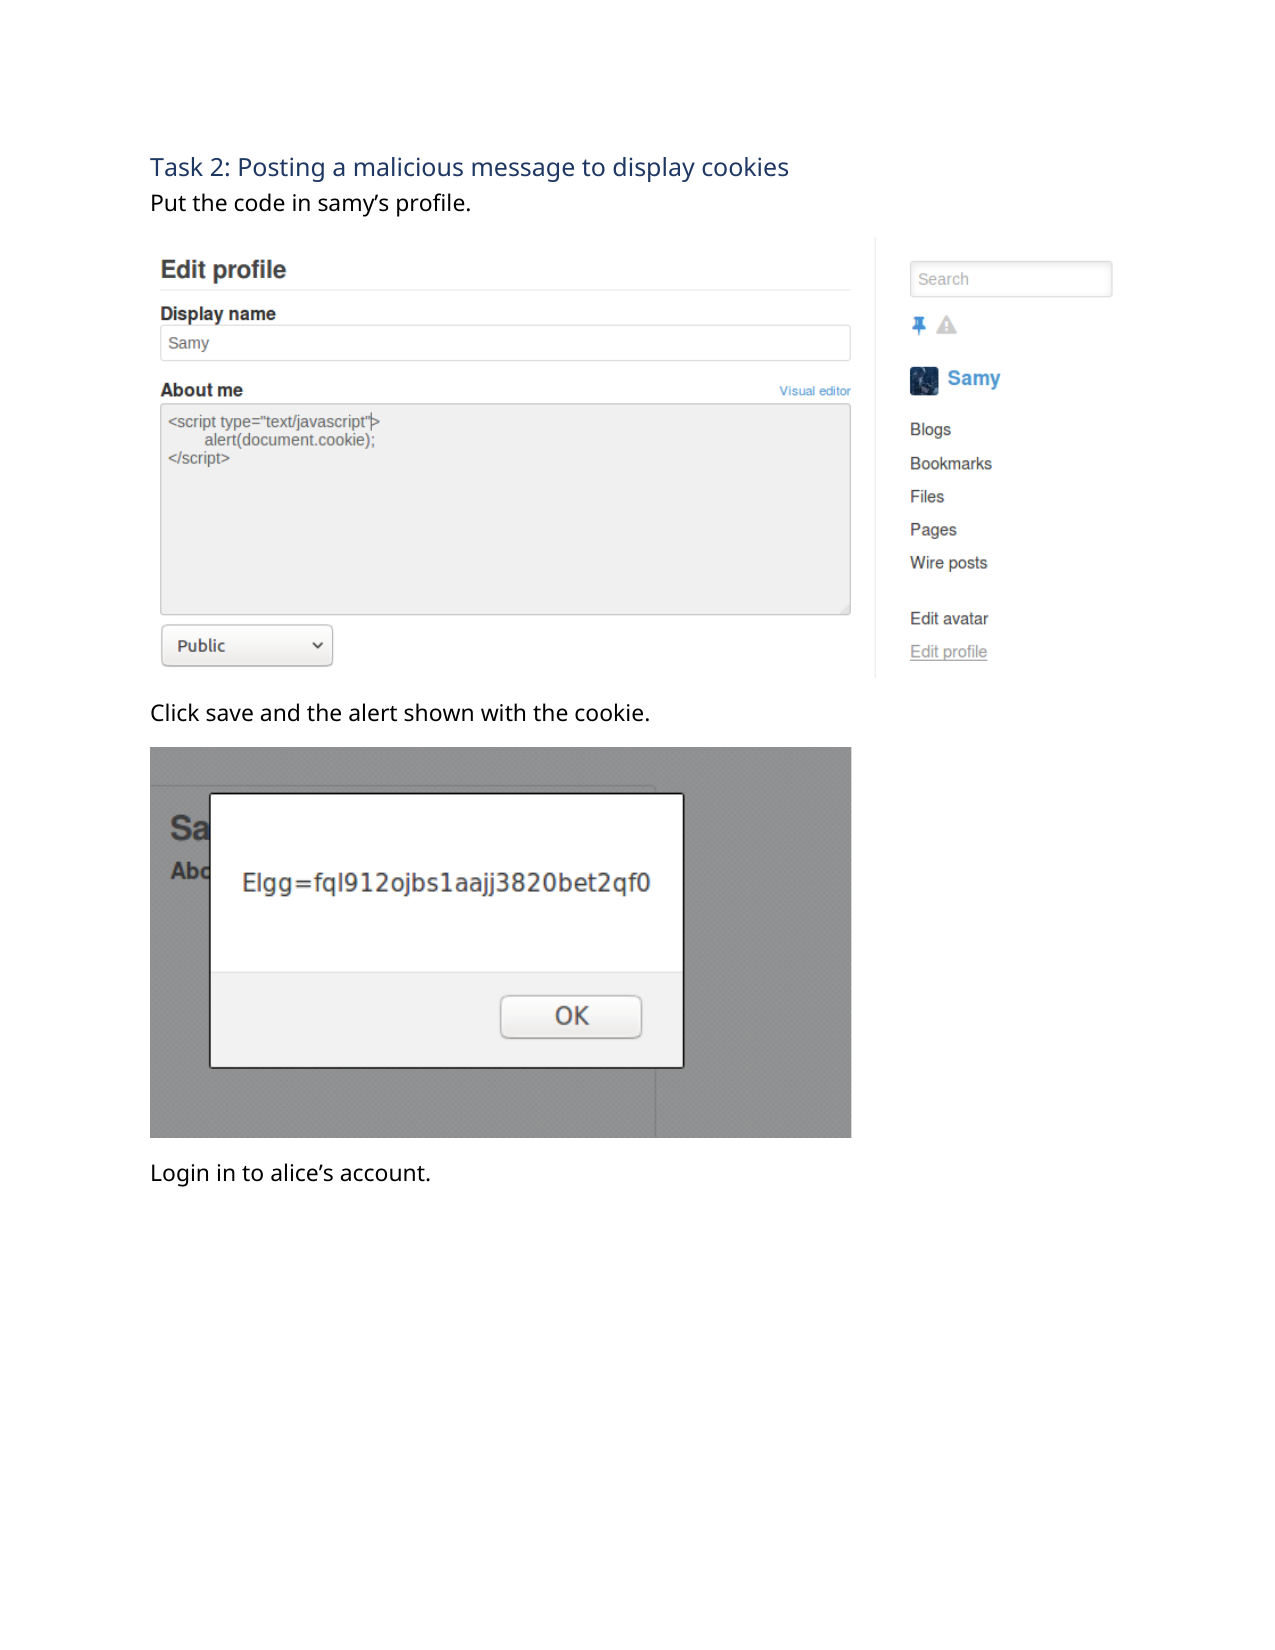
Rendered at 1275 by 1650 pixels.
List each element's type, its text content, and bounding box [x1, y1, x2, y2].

picture [150, 237, 1124, 678]
subtitle Task 2: Posting a malicious message to display cookies [150, 150, 1125, 184]
text Login in to alice’s account. [150, 1157, 1125, 1188]
text Click save and the alert shown with the cookie. [150, 697, 1125, 728]
text Put the code in samy’s profile. [150, 187, 1125, 218]
picture [150, 747, 852, 1138]
